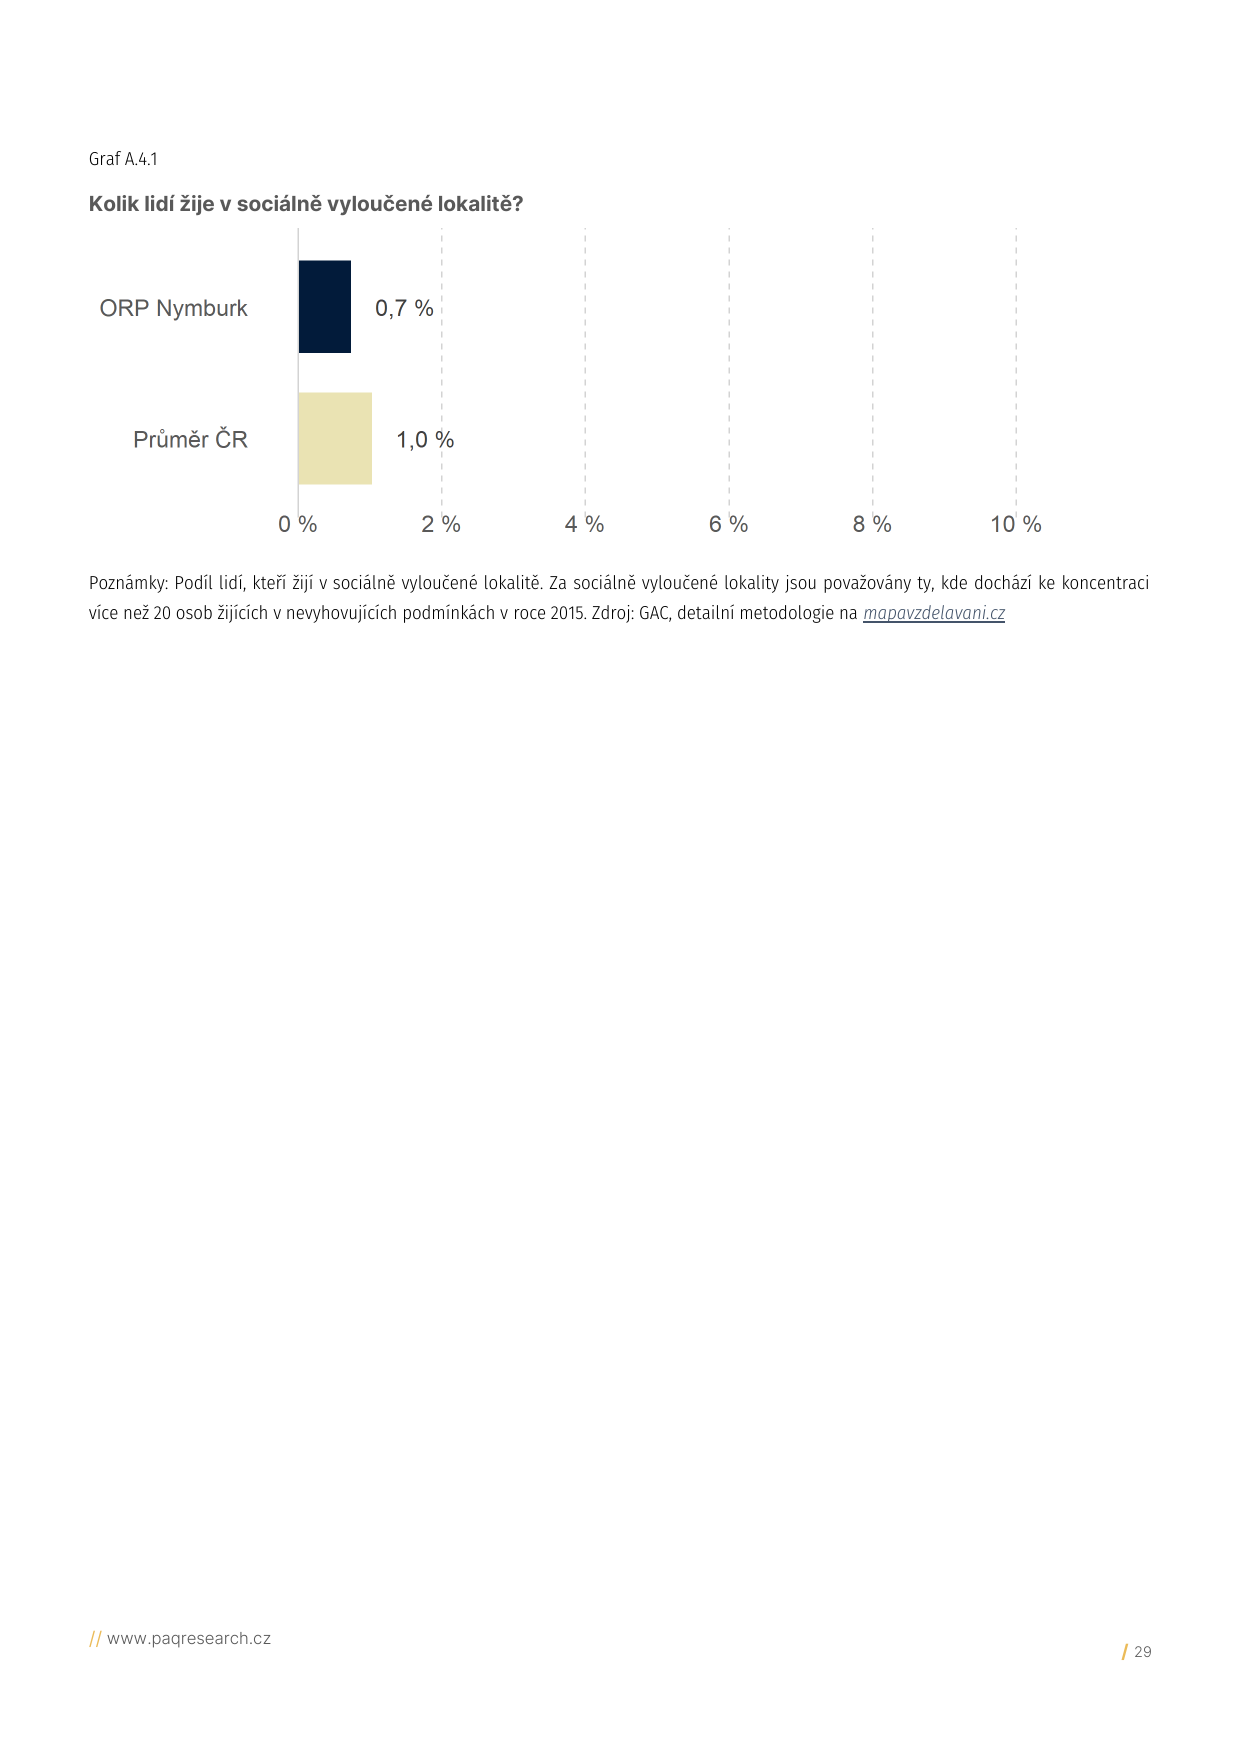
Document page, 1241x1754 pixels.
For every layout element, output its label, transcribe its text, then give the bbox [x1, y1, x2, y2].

text Poznámky: Podíl lidí, kteří žijí v sociálně vyloučené lokalitě. Za sociálně vyloučené lokality jsou považovány ty, kde dochází ke koncentraci více než 20 osob žijících v nevyhovujících podmínkách v roce 2015. Zdroj: GAC, detailní metodologie na mapavzdelavani.cz [89, 564, 1152, 625]
text Kolik lidí žije v sociálně vyloučené lokalitě? [89, 186, 1152, 216]
text Graf A.4.1 [89, 148, 1152, 170]
picture [88, 216, 1139, 548]
